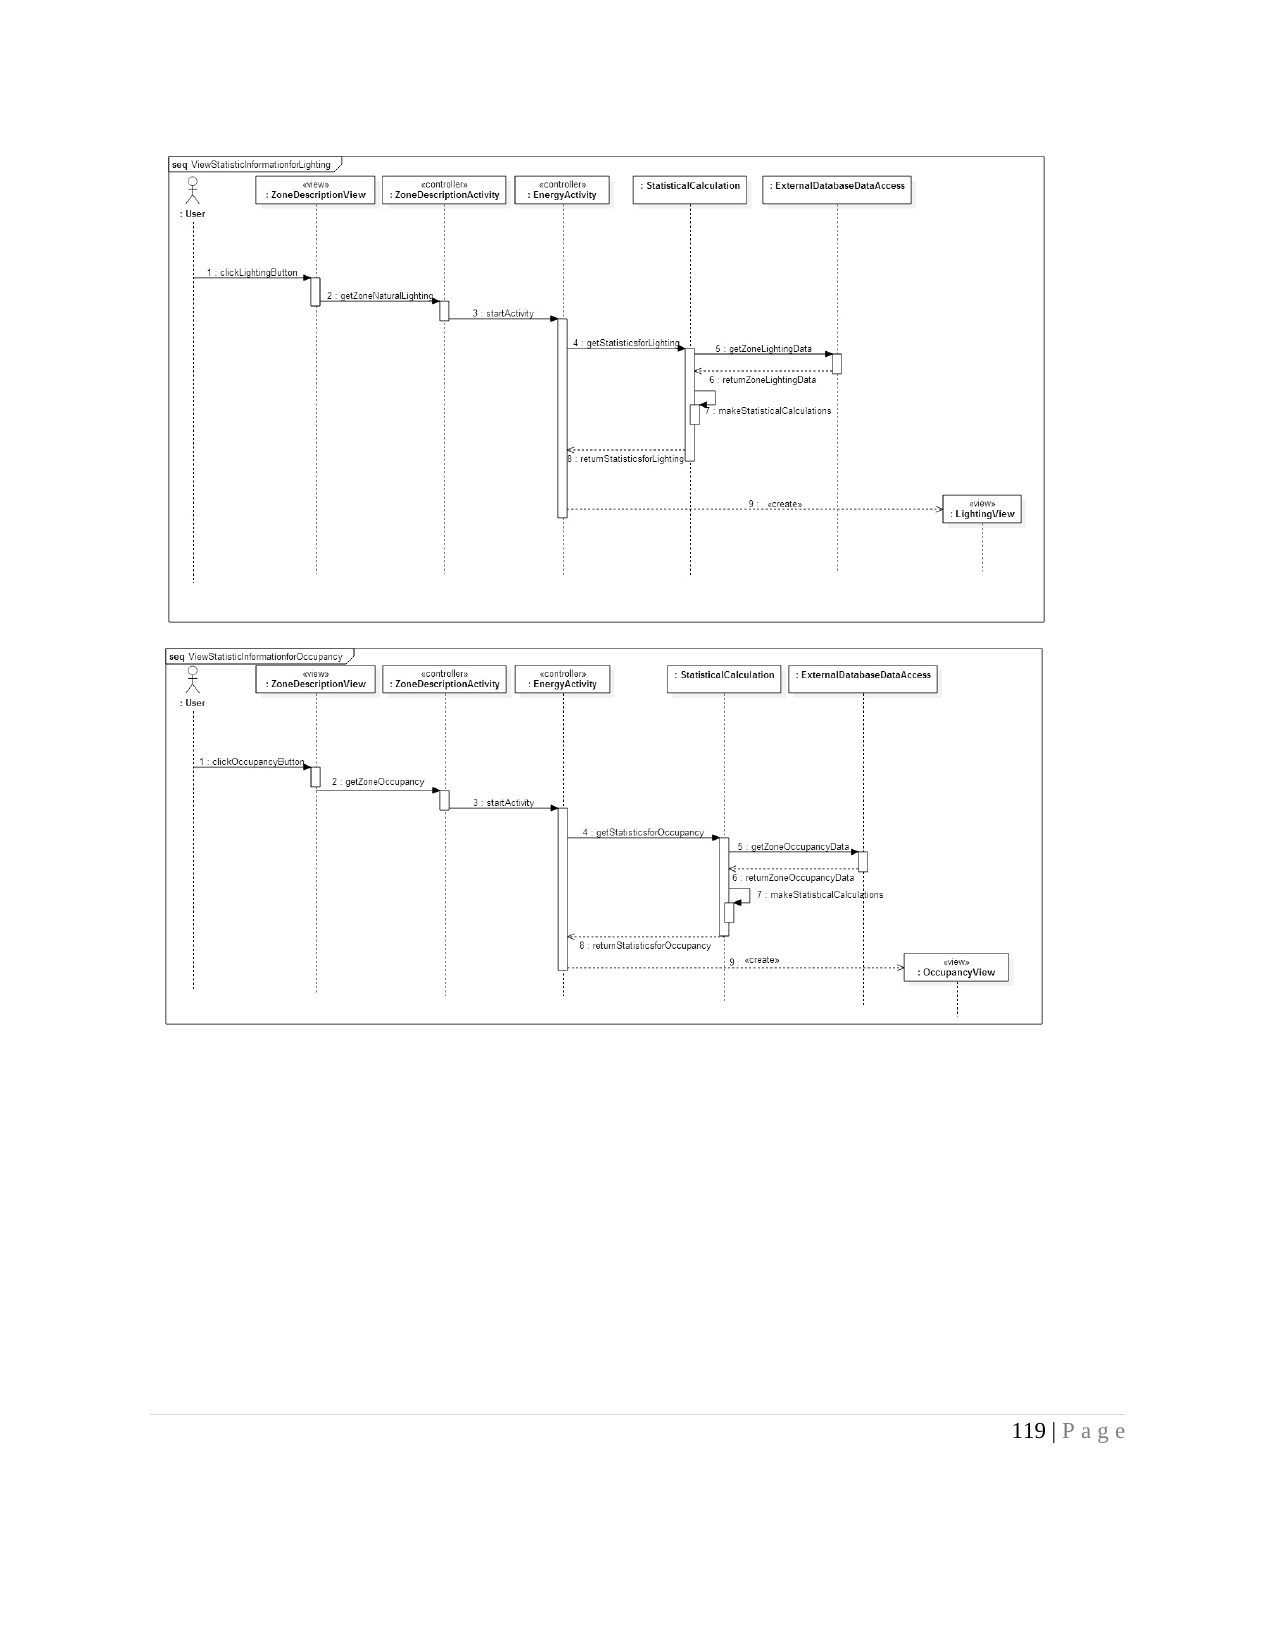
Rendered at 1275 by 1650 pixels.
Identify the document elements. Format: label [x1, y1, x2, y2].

picture [150, 641, 1049, 1031]
picture [150, 150, 1050, 629]
